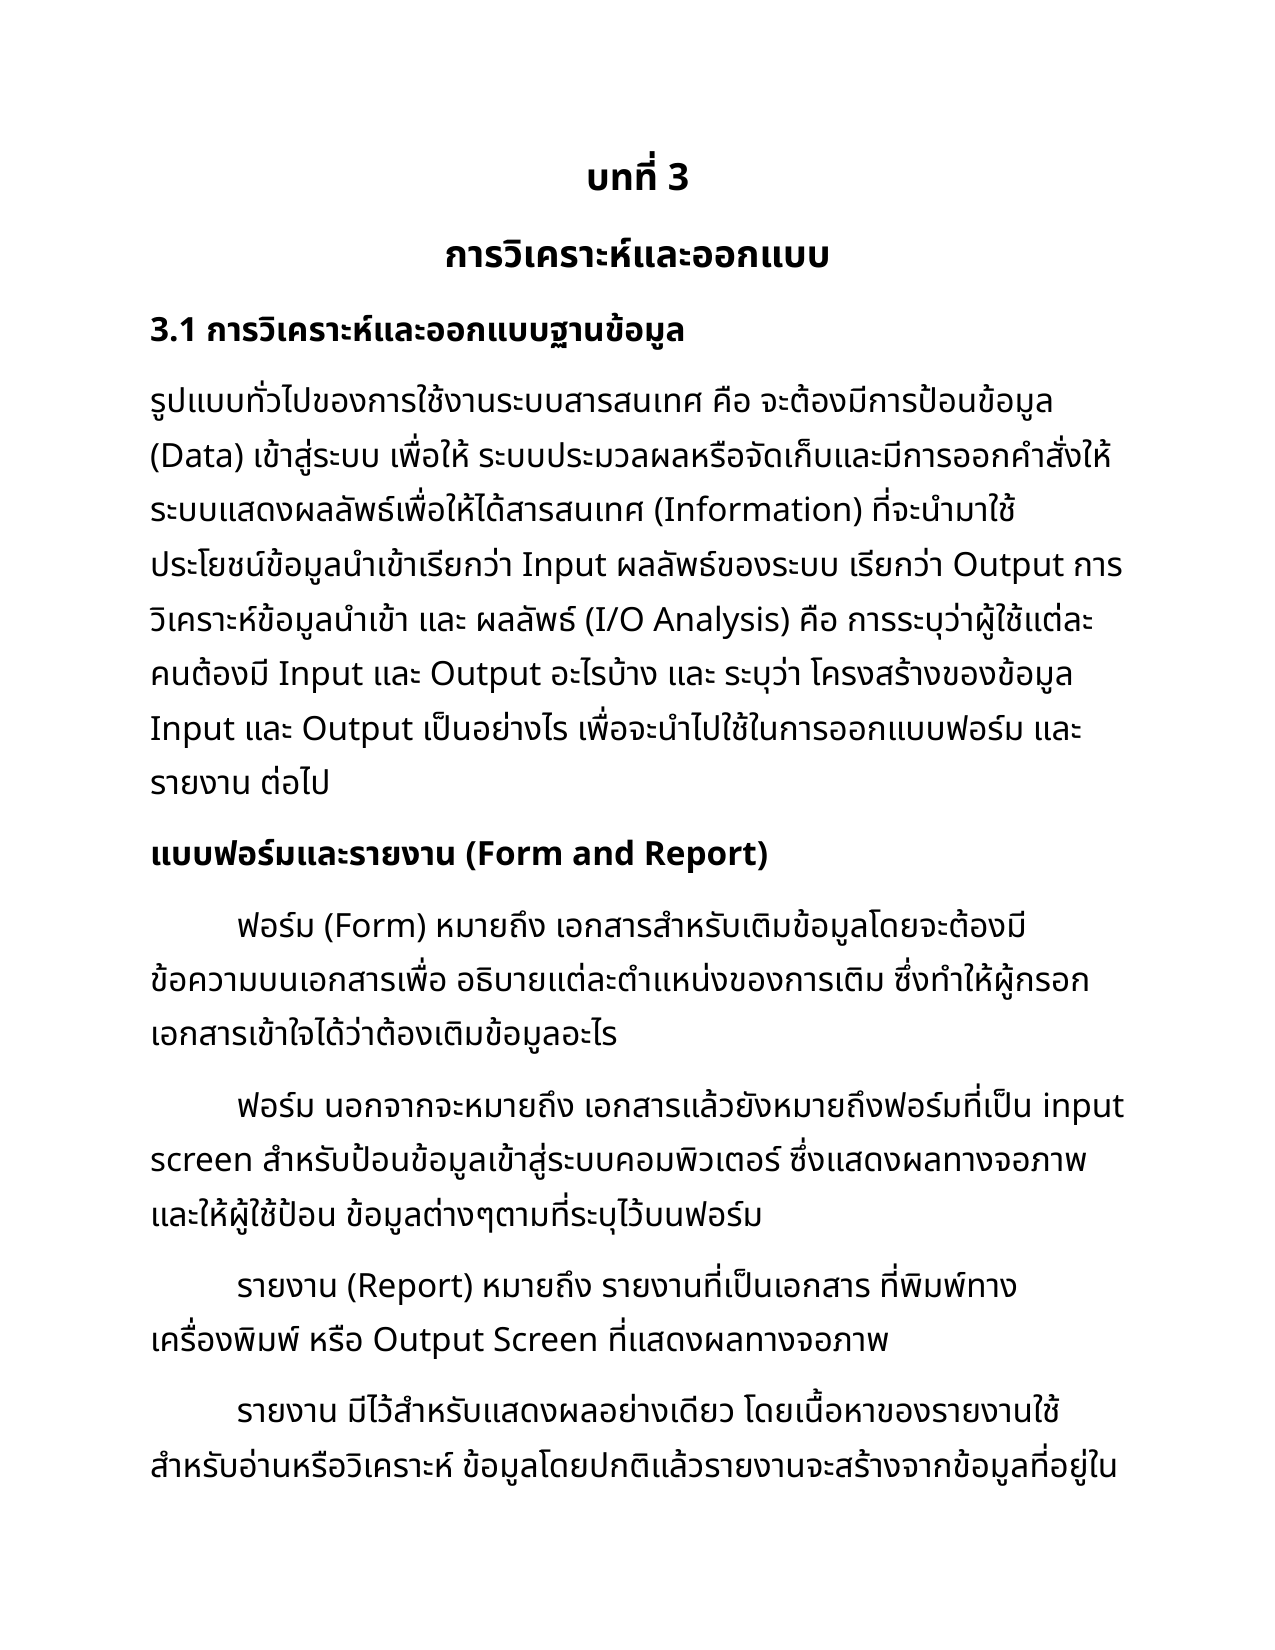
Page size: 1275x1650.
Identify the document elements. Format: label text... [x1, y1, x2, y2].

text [150, 1387, 1125, 1492]
text ฟอร์ม (Form) หมายถึง เอกสารสำหรับเติมข้อมูลโดยจะต้องมีข้อความบนเอกสารเพื่อ อธิบายแต่ละตำแหน่งของการเติม ซึ่งทำให้ผู้กรอกเอกสารเข้าใจได้ว่าต้องเติมข้อมูลอะไร [150, 901, 1125, 1061]
text รายงาน (Report) หมายถึง รายงานที่เป็นเอกสาร ที่พิมพ์ทางเครื่องพิมพ์ หรือ Output Screen ที่แสดงผลทางจอภาพ [150, 1262, 1125, 1367]
text การวิเคราะห์และออกแบบ [150, 228, 1125, 285]
text บทที่ 3 [150, 150, 1125, 207]
text แบบฟอร์มและรายงาน (Form and Report) [150, 830, 1125, 881]
text รูปแบบทั่วไปของการใช้งานระบบสารสนเทศ คือ จะต้องมีการป้อนข้อมูล (Data) เข้าสู่ระบบ เพื่อให้ ระบบประมวลผลหรือจัดเก็บและมีการออกคำสั่งให้ระบบแสดงผลลัพธ์เพื่อให้ได้สารสนเทศ (Information) ที่จะนำมาใช้ประโยชน์ข้อมูลนำเข้าเรียกว่า Input ผลลัพธ์ของระบบ เรียกว่า Output การวิเคราะห์ข้อมูลนำเข้า และ ผลลัพธ์ (I/O Analysis) คือ การระบุว่าผู้ใช้แต่ละคนต้องมี Input และ Output อะไรบ้าง และ ระบุว่า โครงสร้างของข้อมูล Input และ Output เป็นอย่างไร เพื่อจะนำไปใช้ในการออกแบบฟอร์ม และรายงาน ต่อไป [150, 377, 1125, 809]
text ฟอร์ม นอกจากจะหมายถึง เอกสารแล้วยังหมายถึงฟอร์มที่เป็น input screen สำหรับป้อนข้อมูลเข้าสู่ระบบคอมพิวเตอร์ ซึ่งแสดงผลทางจอภาพและให้ผู้ใช้ป้อน ข้อมูลต่างๆตามที่ระบุไว้บนฟอร์ม [150, 1081, 1125, 1241]
text 3.1 การวิเคราะห์และออกแบบฐานข้อมูล [150, 306, 1125, 357]
